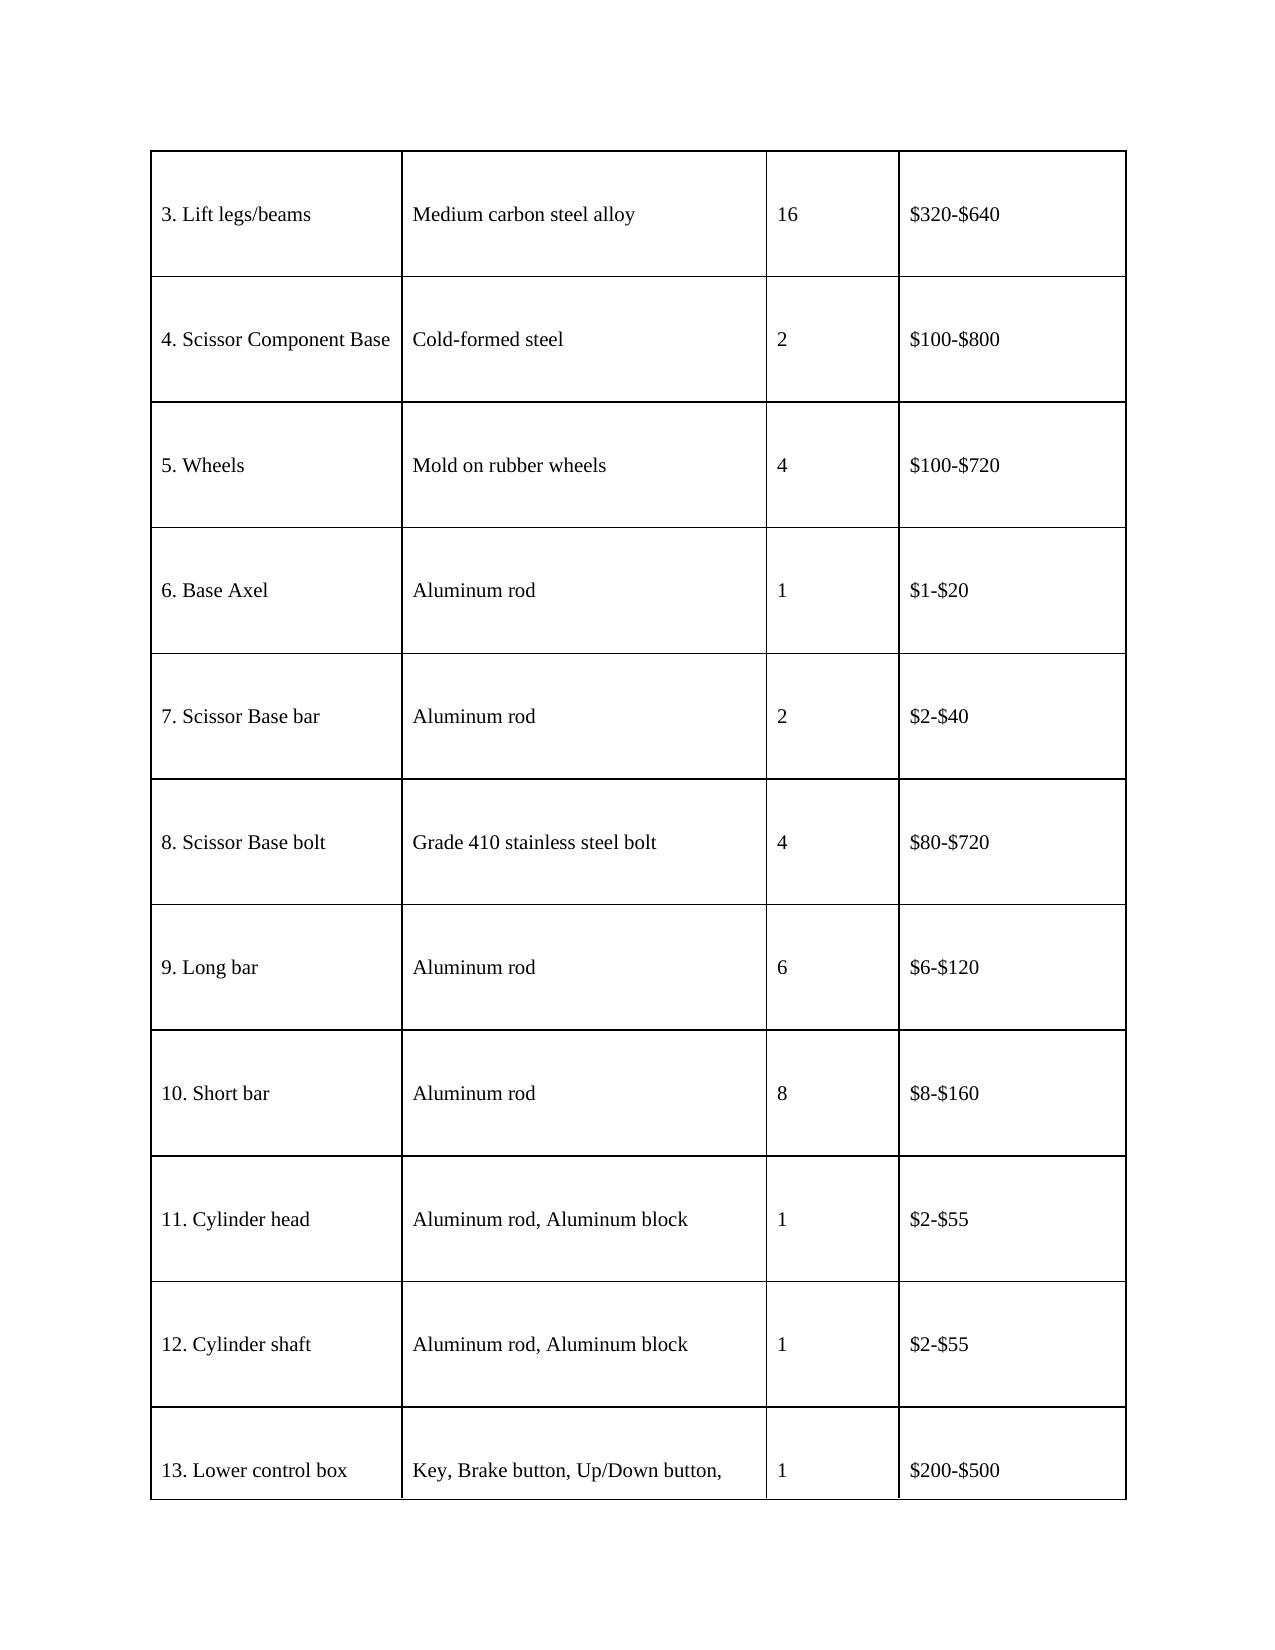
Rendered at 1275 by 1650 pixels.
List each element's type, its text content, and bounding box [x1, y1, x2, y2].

table_cell $100-$800 [900, 277, 1125, 401]
table_cell 4 [767, 780, 898, 904]
table_cell Cold-formed steel [403, 277, 766, 401]
table_cell 3. Lift legs/beams [152, 152, 401, 276]
table_cell $2-$55 [900, 1157, 1125, 1281]
table_cell Aluminum rod, Aluminum block [403, 1282, 766, 1406]
table_cell Mold on rubber wheels [403, 403, 766, 527]
table_cell $200-$500 [900, 1408, 1125, 1498]
table_cell 2 [767, 654, 898, 778]
table_cell Aluminum rod [403, 528, 766, 652]
table_cell $8-$160 [900, 1031, 1125, 1155]
table_cell 1 [767, 1282, 898, 1406]
table_cell 1 [767, 1408, 898, 1498]
table_cell 16 [767, 152, 898, 276]
table_cell 4 [767, 403, 898, 527]
table_cell 1 [767, 528, 898, 652]
table_cell $2-$55 [900, 1282, 1125, 1406]
table_cell Grade 410 stainless steel bolt [403, 780, 766, 904]
table_cell 2 [767, 277, 898, 401]
table_cell 9. Long bar [152, 905, 401, 1029]
table_cell 8. Scissor Base bolt [152, 780, 401, 904]
table_cell 1 [767, 1157, 898, 1281]
table_cell 5. Wheels [152, 403, 401, 527]
table_cell 11. Cylinder head [152, 1157, 401, 1281]
table_cell $2-$40 [900, 654, 1125, 778]
table_cell Medium carbon steel alloy [403, 152, 766, 276]
table_cell 6 [767, 905, 898, 1029]
table_cell $80-$720 [900, 780, 1125, 904]
table_cell 4. Scissor Component Base [152, 277, 401, 401]
table_cell $100-$720 [900, 403, 1125, 527]
table_cell 7. Scissor Base bar [152, 654, 401, 778]
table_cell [152, 1408, 401, 1498]
table_cell Aluminum rod [403, 1031, 766, 1155]
table_cell $320-$640 [900, 152, 1125, 276]
table_cell Aluminum rod [403, 905, 766, 1029]
table_cell 8 [767, 1031, 898, 1155]
table_cell Aluminum rod, Aluminum block [403, 1157, 766, 1281]
table_cell 12. Cylinder shaft [152, 1282, 401, 1406]
table_cell 6. Base Axel [152, 528, 401, 652]
table_cell $1-$20 [900, 528, 1125, 652]
table_cell $6-$120 [900, 905, 1125, 1029]
table_cell 10. Short bar [152, 1031, 401, 1155]
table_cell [403, 1408, 766, 1498]
table_cell Aluminum rod [403, 654, 766, 778]
